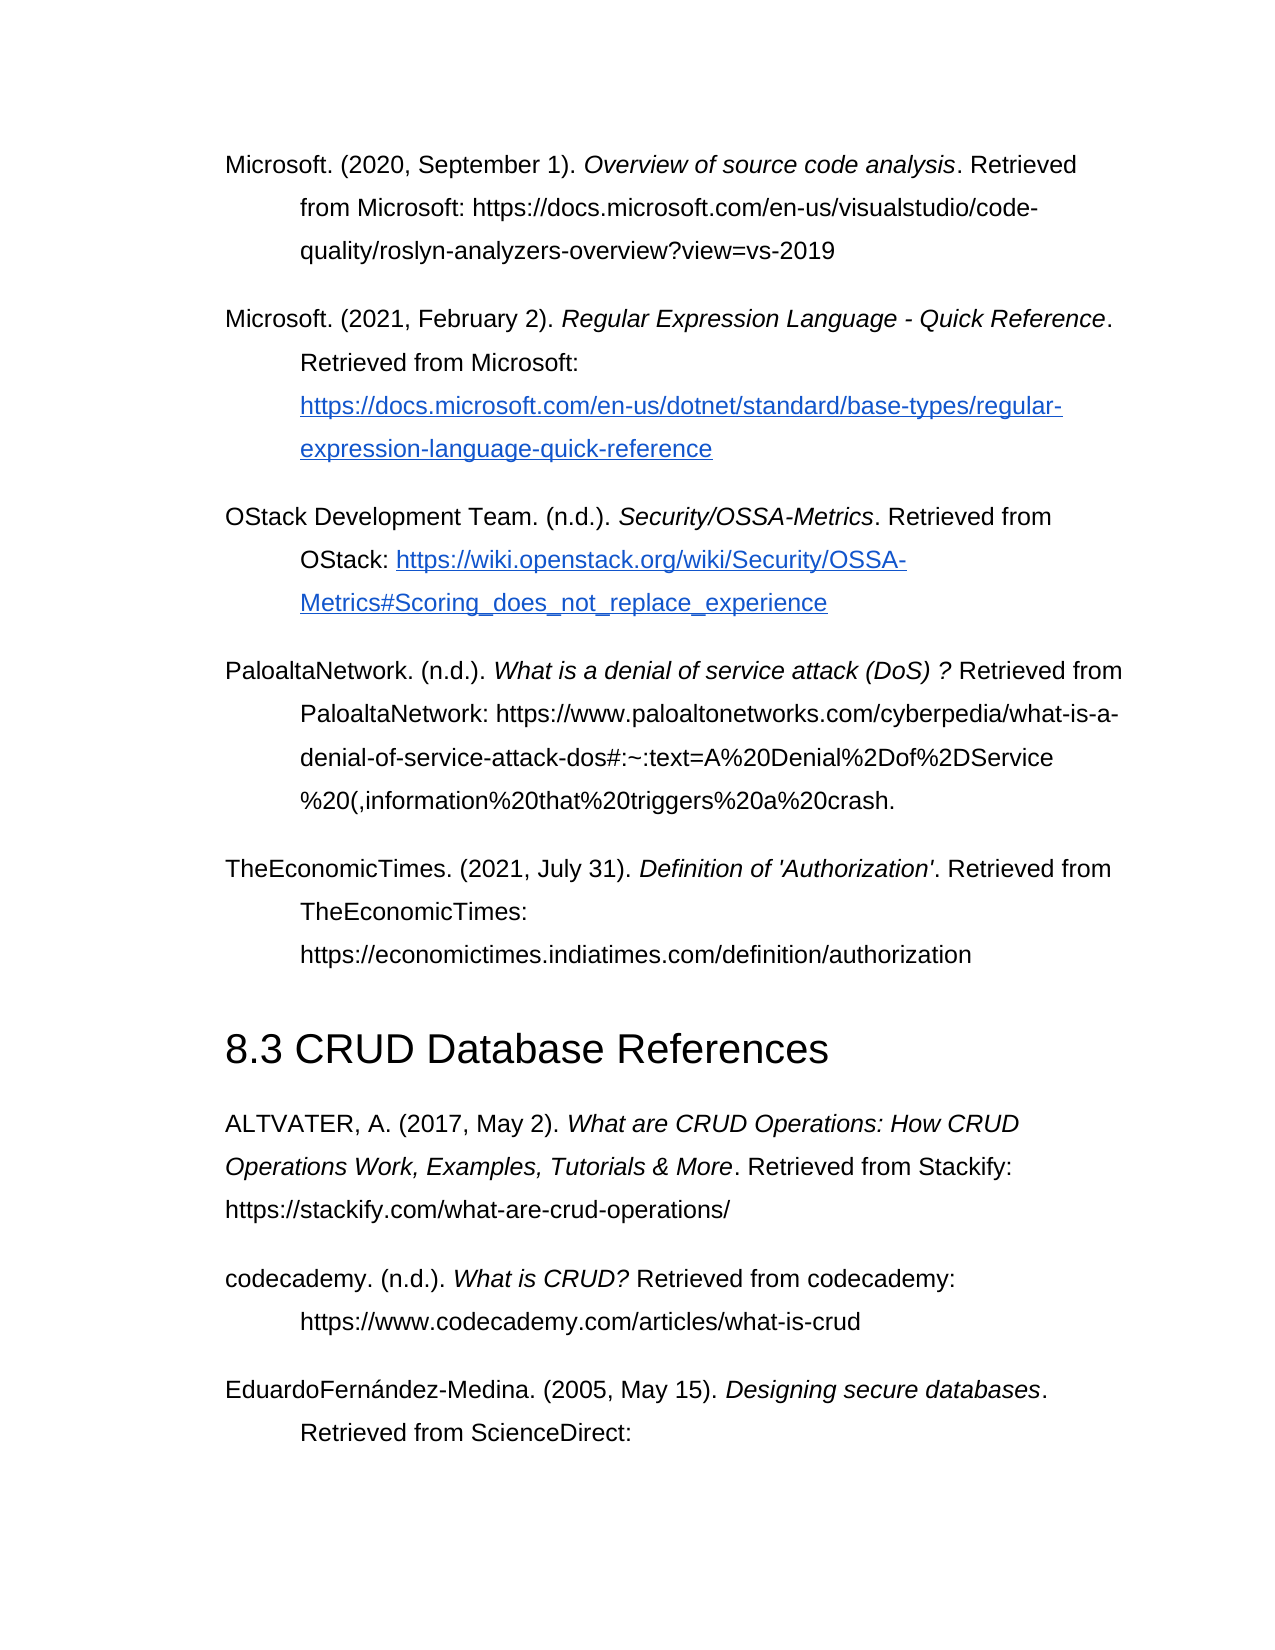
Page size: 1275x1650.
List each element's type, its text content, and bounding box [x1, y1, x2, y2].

text https://stackify.com/what-are-crud-operations/ [150, 1195, 1125, 1224]
text Microsoft. (2020, September 1). Overview of source code analysis. Retrieved from Microsoft: https://docs.microsoft.com/en-us/visualstudio/code-quality/roslyn-analyzers-overview?view=vs-2019 [225, 150, 1125, 265]
text ALTVATER, A. (2017, May 2). What are CRUD Operations: How CRUD [150, 1109, 1125, 1138]
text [225, 1375, 1125, 1447]
text TheEconomicTimes. (2021, July 31). Definition of 'Authorization'. Retrieved from TheEconomicTimes: https://economictimes.indiatimes.com/definition/authorization [225, 854, 1125, 969]
text codecademy. (n.d.). What is CRUD? Retrieved from codecademy: https://www.codecademy.com/articles/what-is-crud [225, 1263, 1125, 1335]
text Operations Work, Examples, Tutorials & More. Retrieved from Stackify: [150, 1152, 1125, 1181]
text Microsoft. (2021, February 2). Regular Expression Language - Quick Reference. Retrieved from Microsoft: https://docs.microsoft.com/en-us/dotnet/standard/base-types/regular-expression-language-quick-reference [225, 304, 1125, 462]
text OStack Development Team. (n.d.). Security/OSSA-Metrics. Retrieved from OStack: https://wiki.openstack.org/wiki/Security/OSSA-Metrics#Scoring_does_not_replace_experience [225, 502, 1125, 617]
subtitle 8.3 CRUD Database References [150, 1025, 1125, 1073]
text PaloaltaNetwork. (n.d.). What is a denial of service attack (DoS) ? Retrieved from PaloaltaNetwork: https://www.paloaltonetworks.com/cyberpedia/what-is-a-denial-of-service-attack-dos#:~:text=A%20Denial%2Dof%2DService%20(,information%20that%20triggers%20a%20crash. [225, 656, 1125, 814]
